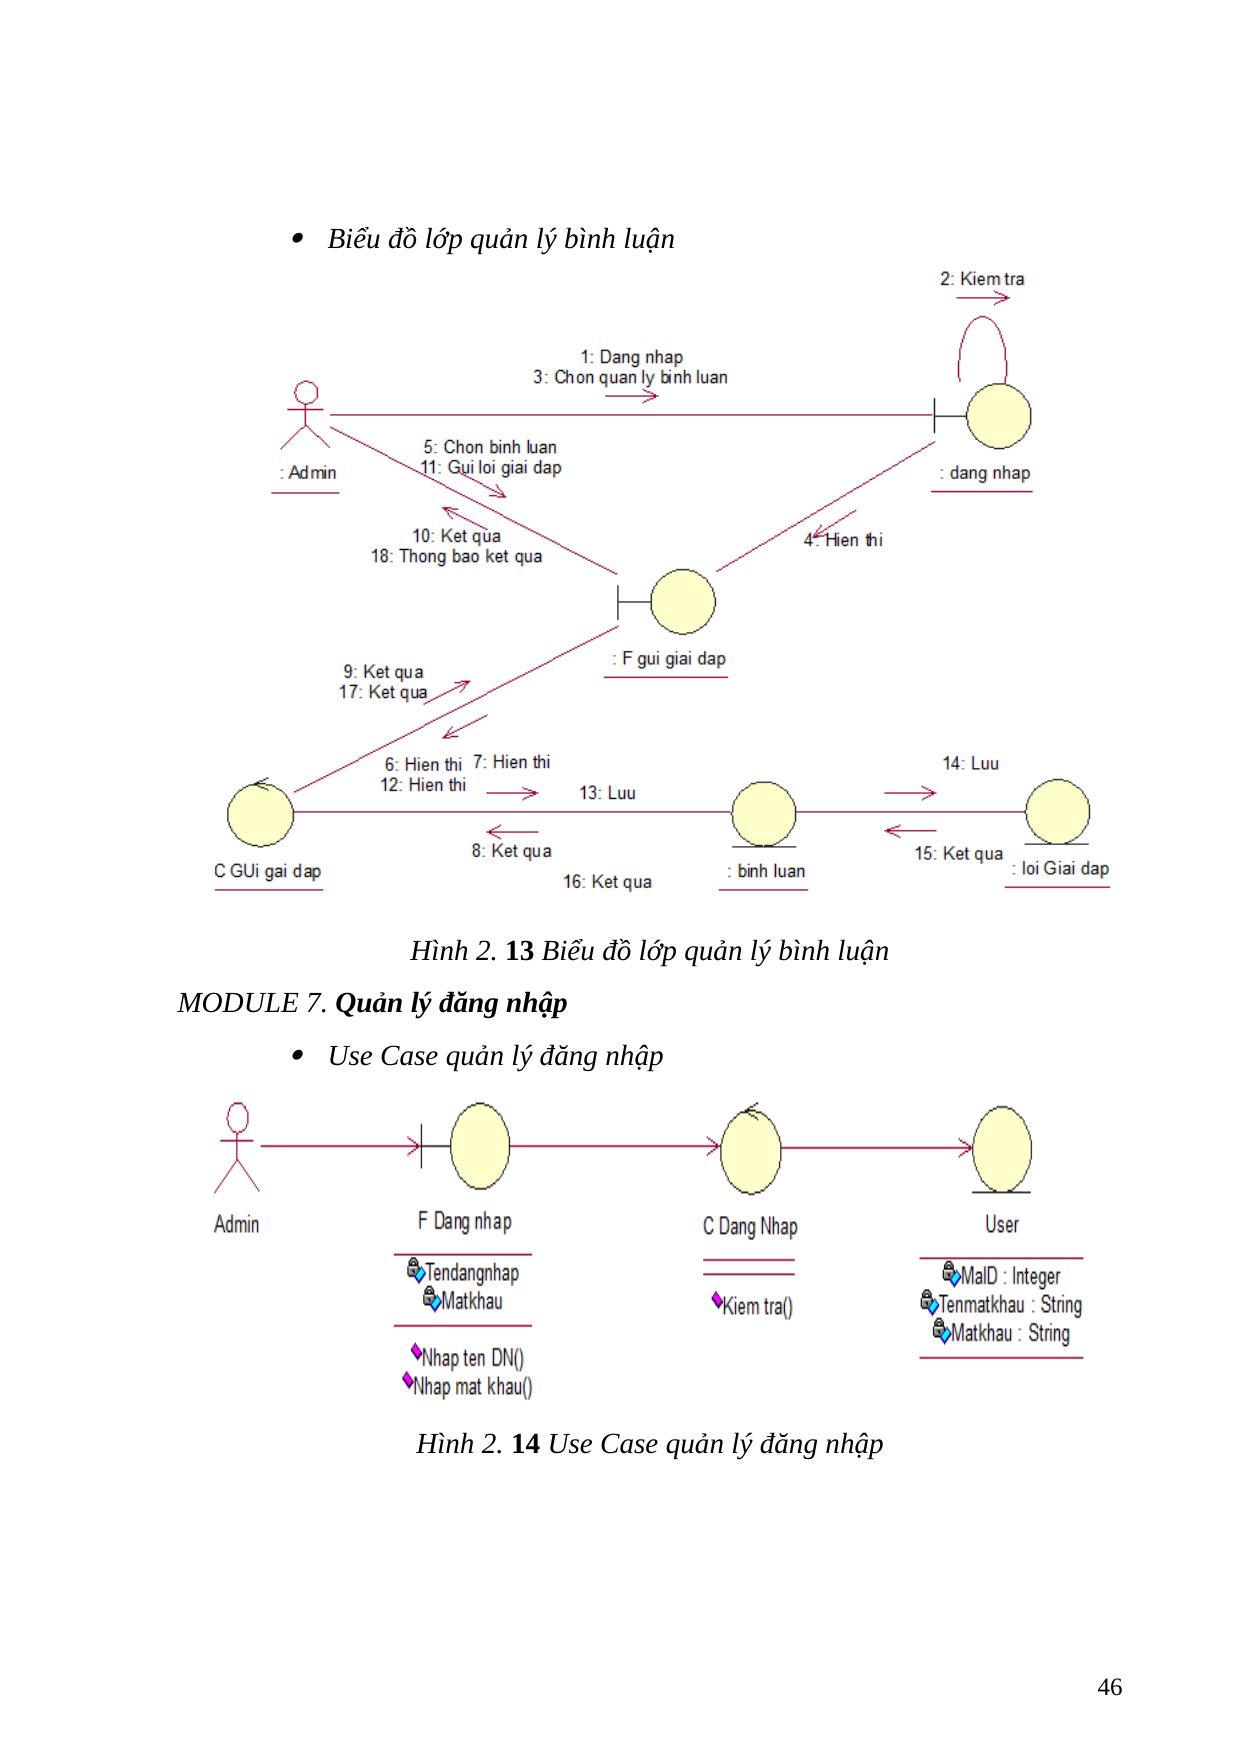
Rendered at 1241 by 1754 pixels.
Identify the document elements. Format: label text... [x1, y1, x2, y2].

text Hình 2. 13 Biểu đồ lớp quản lý bình luận [177, 933, 1122, 966]
picture [196, 1078, 1103, 1409]
text MODULE 7. Quản lý đăng nhập [177, 985, 1122, 1019]
list Use Case quản lý đăng nhập [290, 1038, 1122, 1072]
list Biểu đồ lớp quản lý bình luận [290, 221, 1122, 255]
picture [214, 261, 1129, 915]
text Hình 2. 14 Use Case quản lý đăng nhập [177, 1426, 1122, 1460]
